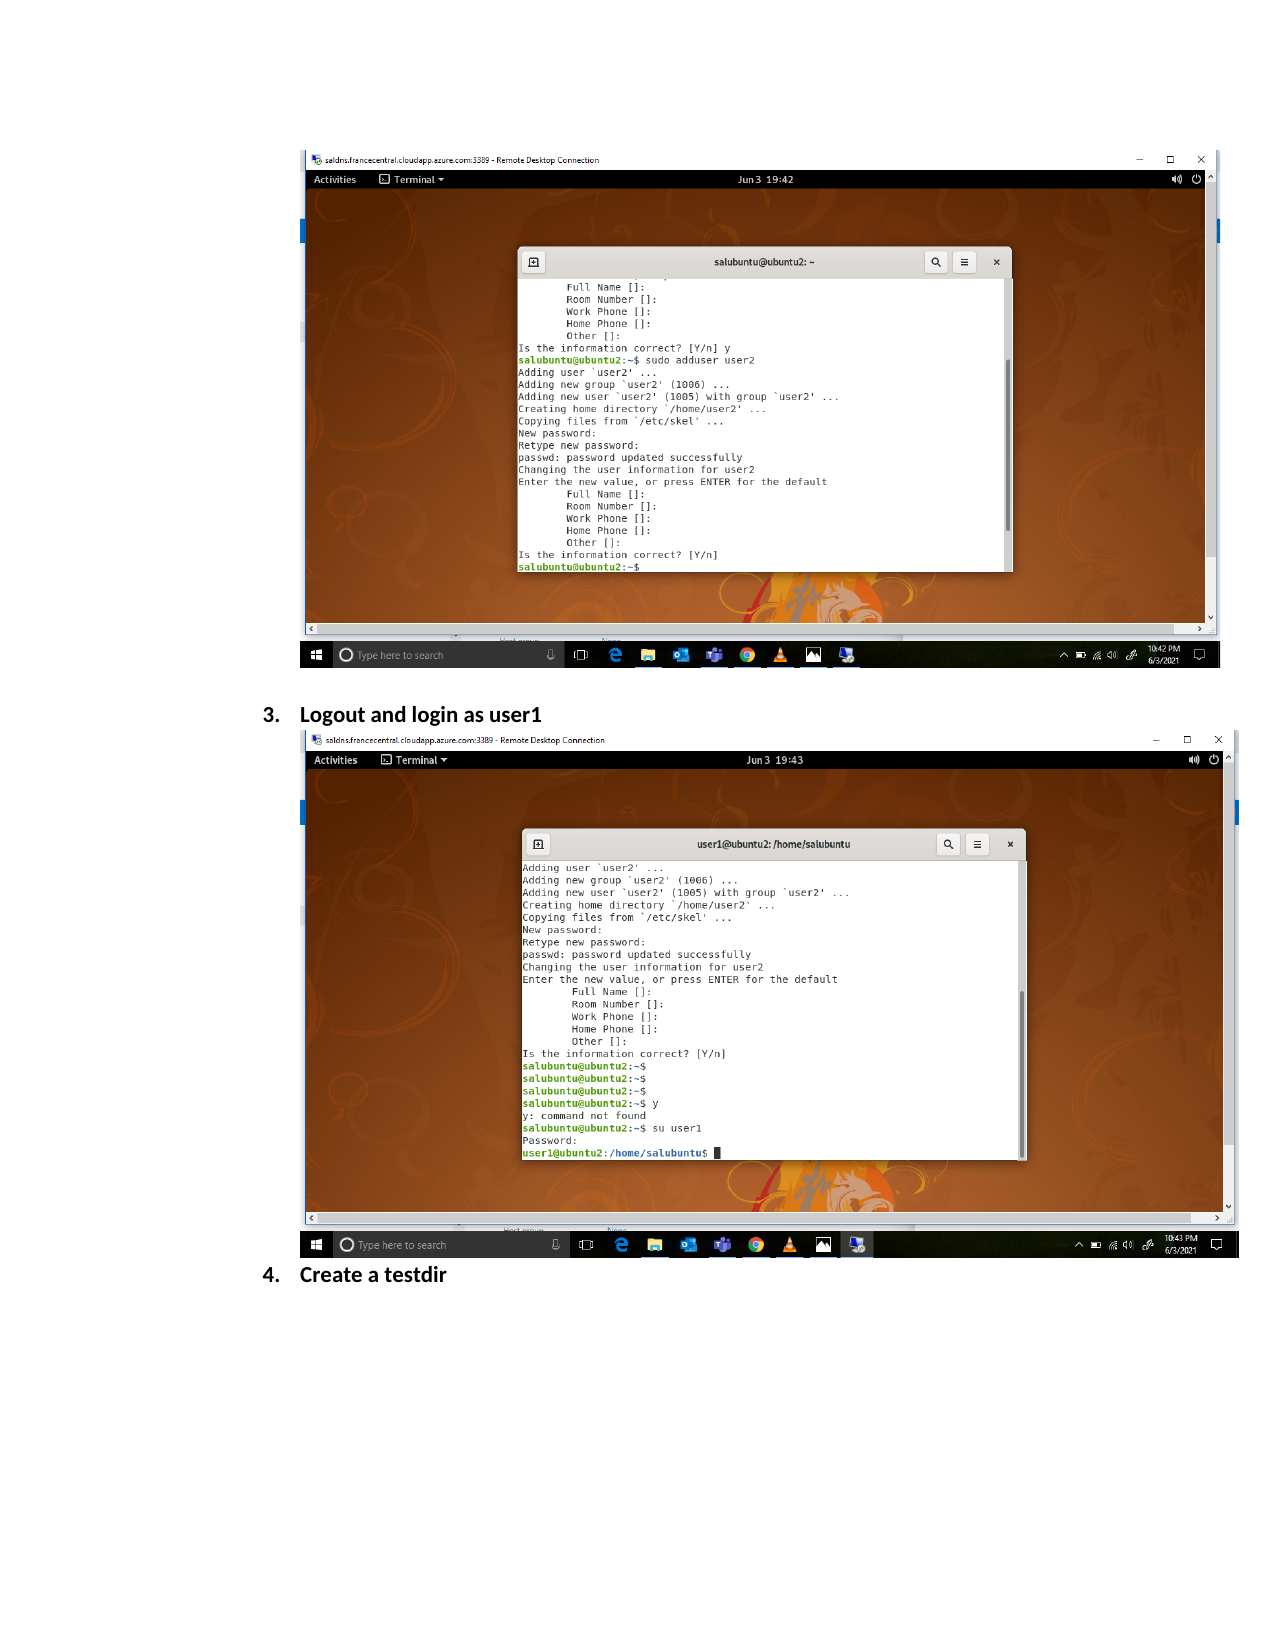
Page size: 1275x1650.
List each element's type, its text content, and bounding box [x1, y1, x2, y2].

picture [300, 150, 1221, 668]
list Logout and login as user1 [262, 700, 1125, 728]
picture [300, 730, 1239, 1258]
list Create a testdir [262, 1260, 1125, 1288]
